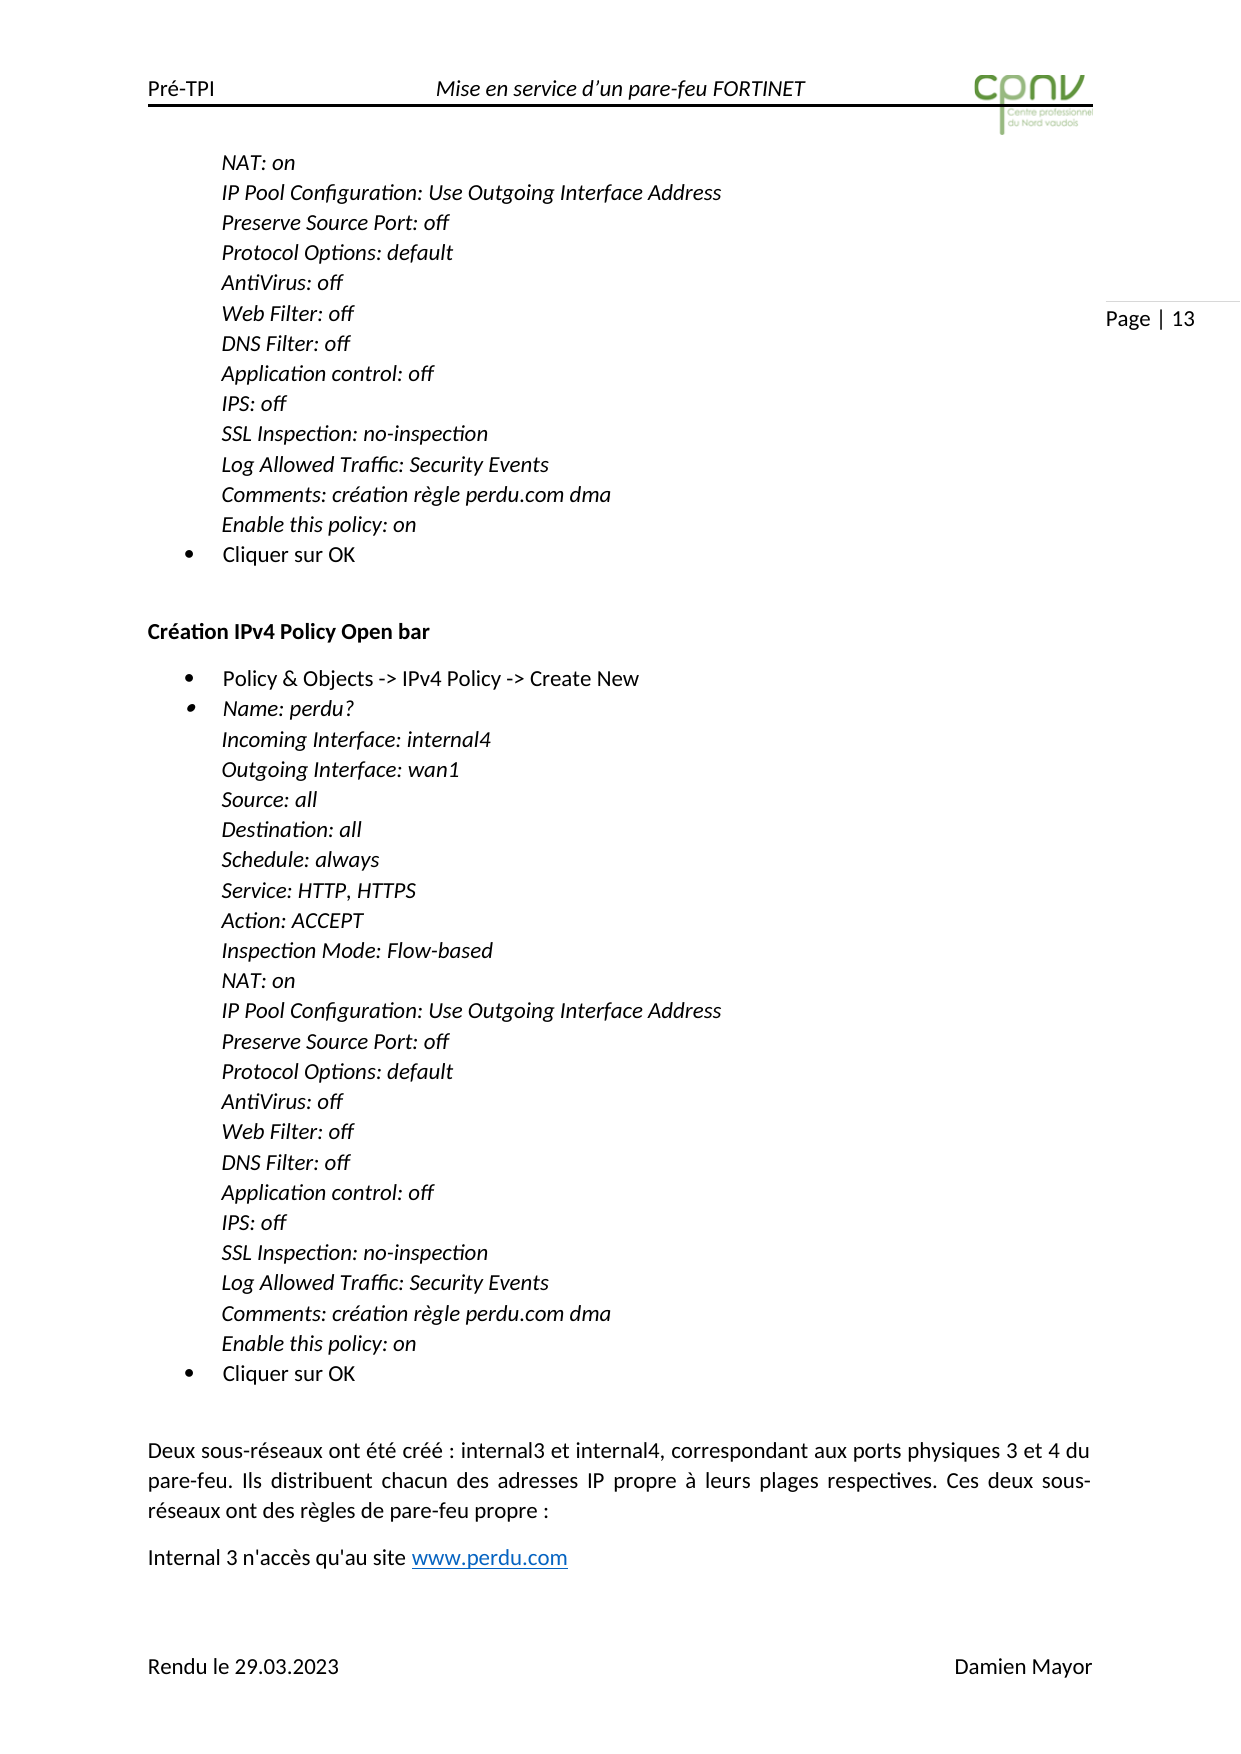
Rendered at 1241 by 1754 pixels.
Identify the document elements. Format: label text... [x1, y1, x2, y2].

list Incoming Interface: internal4 [221, 725, 1093, 753]
list IPS: off [221, 1208, 1093, 1236]
list Application control: off [221, 359, 1093, 387]
list Destination: all [221, 815, 1093, 843]
list NAT: on [221, 148, 1093, 176]
list Source: all [221, 785, 1093, 813]
list Enable this policy: on [221, 1329, 1093, 1357]
list Cliquer sur OK [185, 540, 1093, 568]
list Protocol Options: default [221, 238, 1093, 266]
list Comments: création règle perdu.com dma [221, 480, 1093, 508]
list Policy & Objects -> IPv4 Policy -> Create New [185, 664, 1093, 692]
list SSL Inspection: no-inspection [221, 1238, 1093, 1266]
list Application control: off [221, 1178, 1093, 1206]
list IPS: off [221, 389, 1093, 417]
list IP Pool Configuration: Use Outgoing Interface Address [221, 178, 1093, 206]
list Preserve Source Port: off [221, 208, 1093, 236]
list IP Pool Configuration: Use Outgoing Interface Address [221, 997, 1093, 1024]
text Internal 3 n'accès qu'au site www.perdu.com [148, 1543, 1093, 1571]
text Deux sous-réseaux ont été créé : internal3 et internal4, correspondant aux ports physiques 3 et 4 du pare-feu. Ils distribuent chacun des adresses IP propre à leurs plages respectives. Ces deux sous-réseaux ont des règles de pare-feu propre : [148, 1436, 1093, 1524]
list Log Allowed Traffic: Security Events [221, 1268, 1093, 1296]
list Action: ACCEPT [221, 906, 1093, 934]
list Name: perdu? [185, 694, 1093, 722]
list NAT: on [221, 966, 1093, 994]
list Outgoing Interface: wan1 [221, 755, 1093, 783]
list AntiVirus: off [221, 268, 1093, 296]
list Inspection Mode: Flow-based [221, 936, 1093, 964]
list Schedule: always [221, 846, 1093, 873]
list Log Allowed Traffic: Security Events [221, 450, 1093, 478]
list Enable this policy: on [221, 510, 1093, 538]
list Preserve Source Port: off [221, 1027, 1093, 1055]
list Web Filter: off [221, 299, 1093, 327]
list Web Filter: off [221, 1117, 1093, 1145]
list AntiVirus: off [221, 1087, 1093, 1115]
text Création IPv4 Policy Open bar [148, 617, 1093, 645]
list Cliquer sur OK [185, 1359, 1093, 1387]
list DNS Filter: off [221, 1148, 1093, 1176]
list DNS Filter: off [221, 329, 1093, 357]
list Service: HTTP, HTTPS [221, 876, 1093, 904]
list Protocol Options: default [221, 1057, 1093, 1085]
list Comments: création règle perdu.com dma [221, 1299, 1093, 1327]
list SSL Inspection: no-inspection [221, 419, 1093, 447]
